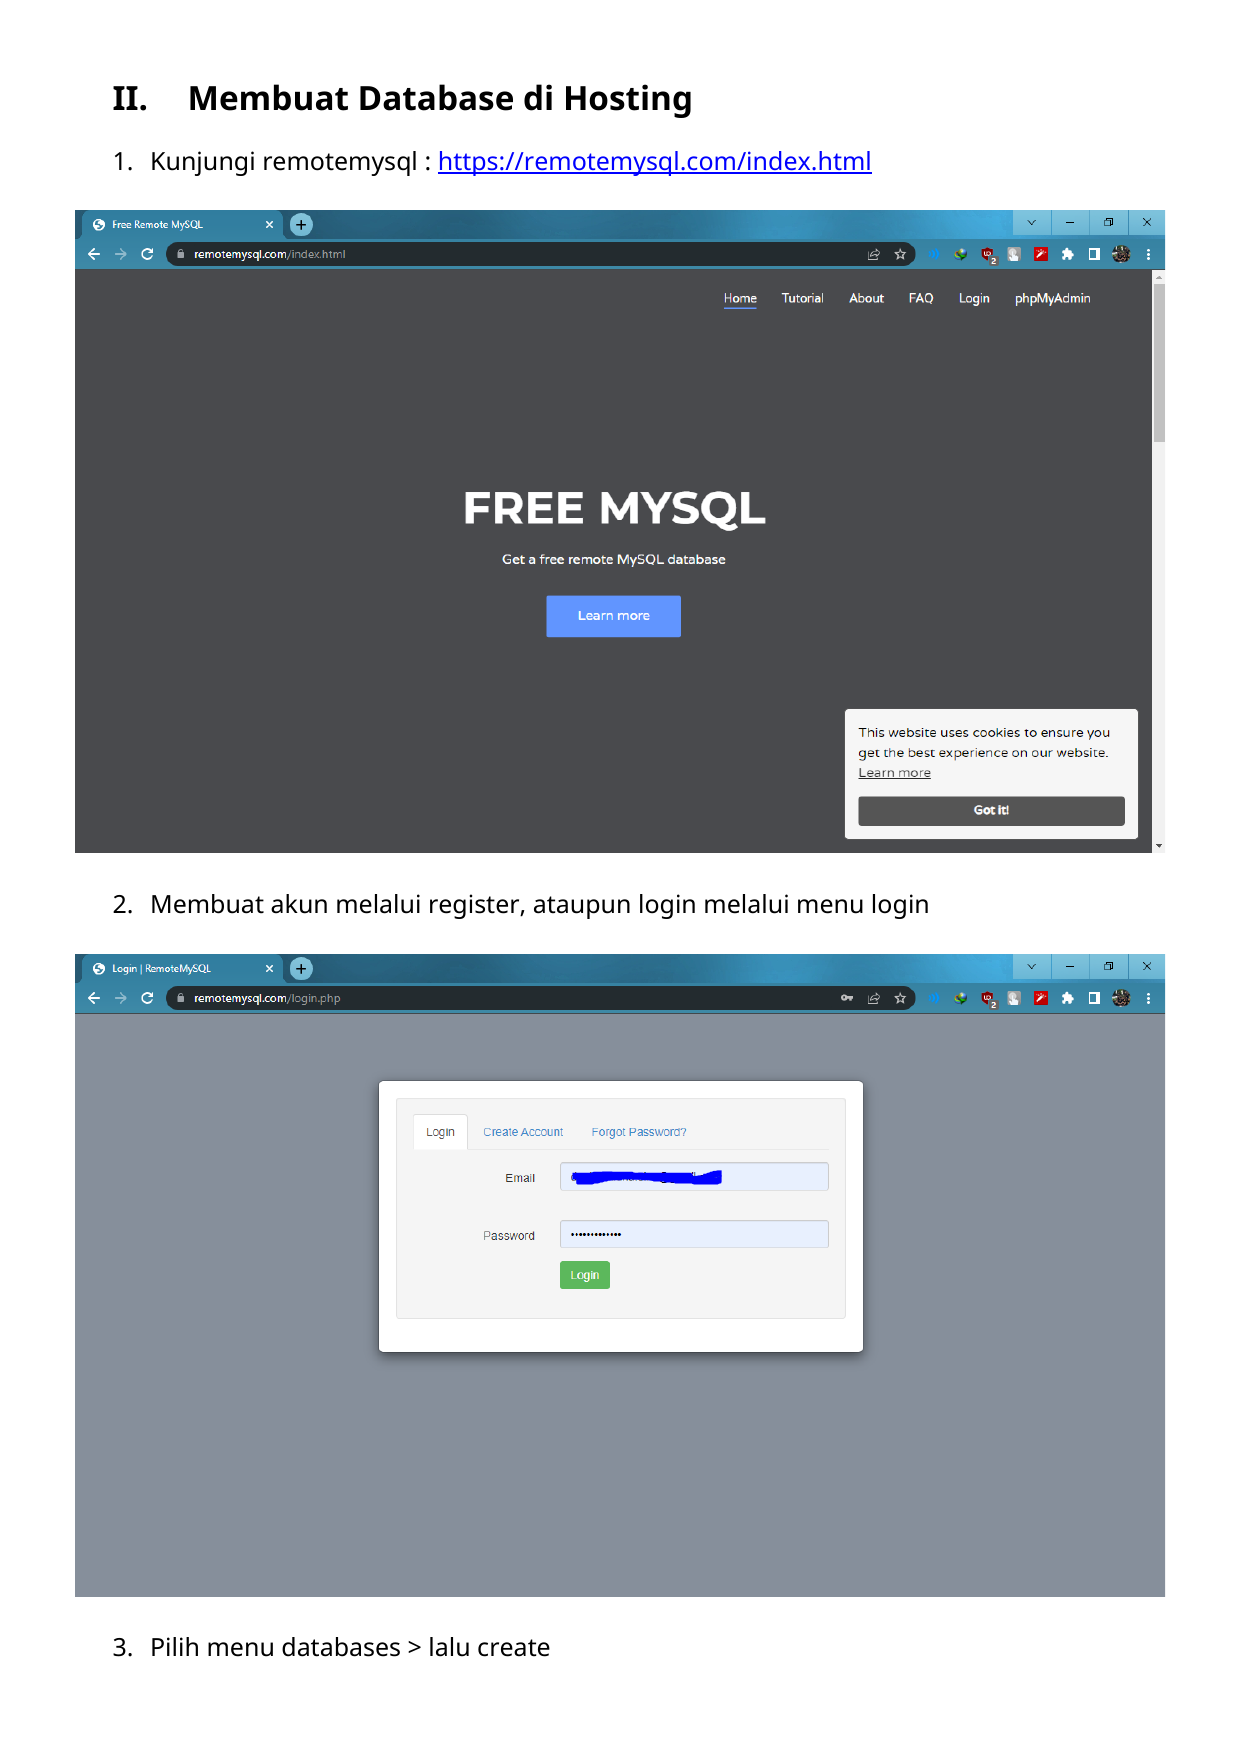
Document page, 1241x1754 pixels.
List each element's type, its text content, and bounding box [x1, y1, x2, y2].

picture [75, 954, 1166, 1597]
subtitle Membuat Database di Hosting [112, 75, 1165, 120]
picture [75, 210, 1166, 853]
list Kunjungi remotemysql : https://remotemysql.com/index.html [112, 143, 1165, 177]
list Membuat akun melalui register, ataupun login melalui menu login [112, 887, 1165, 921]
list Pilih menu databases > lalu create [112, 1630, 1165, 1664]
